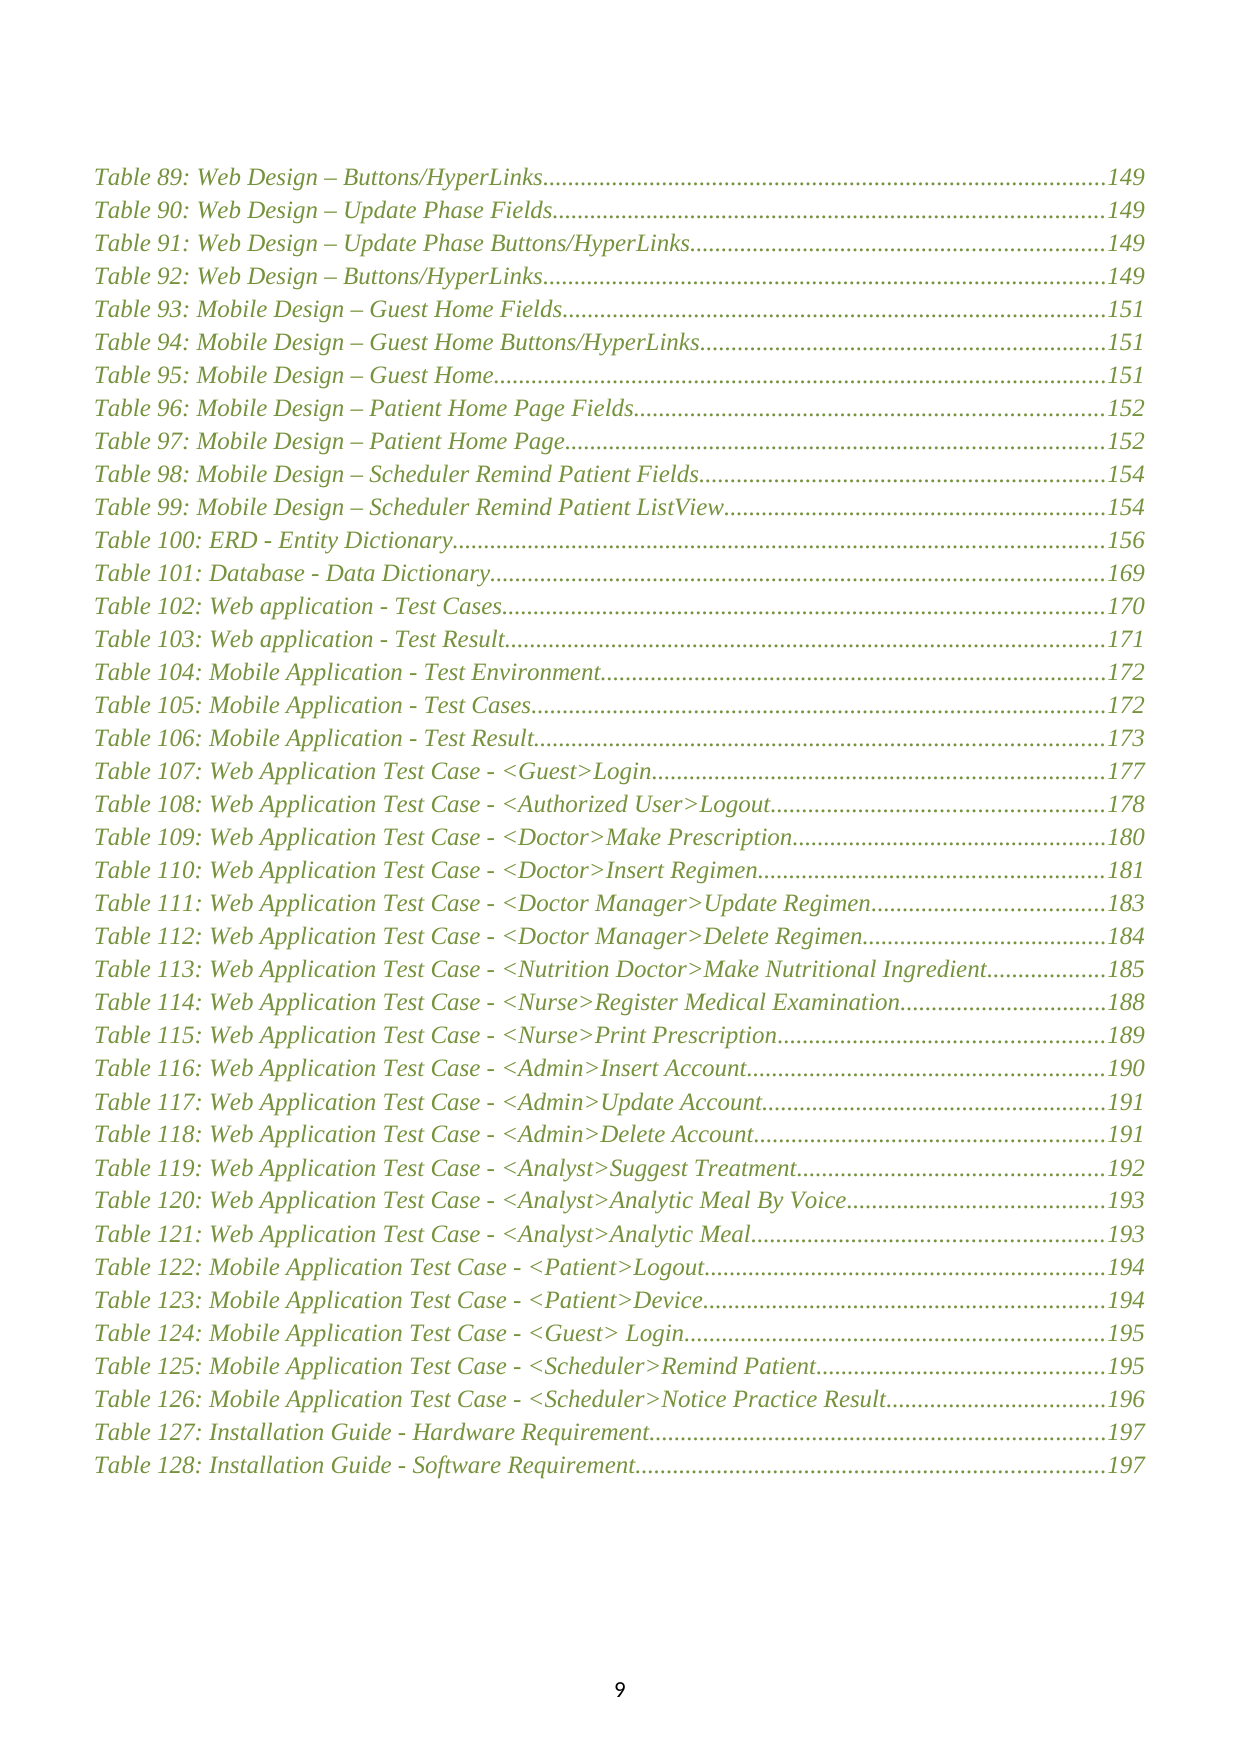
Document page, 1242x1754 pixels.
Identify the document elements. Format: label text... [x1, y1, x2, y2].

text Table 125: Mobile Application Test Case - <Scheduler>Remind Patient 195 [94, 1351, 1146, 1379]
text Table 101: Database - Data Dictionary 169 [94, 558, 1146, 587]
text Table 96: Mobile Design – Patient Home Page Fields 152 [94, 393, 1146, 422]
text Table 105: Mobile Application - Test Cases 172 [94, 690, 1146, 719]
text Table 108: Web Application Test Case - <Authorized User>Logout 178 [94, 789, 1146, 818]
text Table 94: Mobile Design – Guest Home Buttons/HyperLinks 151 [94, 327, 1146, 356]
text Table 114: Web Application Test Case - <Nurse>Register Medical Examination 188 [94, 987, 1146, 1016]
text Table 112: Web Application Test Case - <Doctor Manager>Delete Regimen 184 [94, 921, 1146, 950]
text Table 121: Web Application Test Case - <Analyst>Analytic Meal 193 [94, 1219, 1146, 1247]
text Table 111: Web Application Test Case - <Doctor Manager>Update Regimen 183 [94, 888, 1146, 917]
text Table 89: Web Design – Buttons/HyperLinks 149 [94, 162, 1146, 191]
text Table 100: ERD - Entity Dictionary 156 [94, 525, 1146, 554]
text Table 106: Mobile Application - Test Result 173 [94, 723, 1146, 752]
text Table 90: Web Design – Update Phase Fields 149 [94, 195, 1146, 224]
text Table 97: Mobile Design – Patient Home Page 152 [94, 426, 1146, 455]
text Table 115: Web Application Test Case - <Nurse>Print Prescription 189 [94, 1021, 1146, 1049]
text Table 120: Web Application Test Case - <Analyst>Analytic Meal By Voice 193 [94, 1186, 1146, 1214]
text Table 93: Mobile Design – Guest Home Fields 151 [94, 294, 1146, 323]
text Table 99: Mobile Design – Scheduler Remind Patient ListView 154 [94, 492, 1146, 521]
text Table 113: Web Application Test Case - <Nutrition Doctor>Make Nutritional Ingredient 185 [94, 954, 1146, 983]
text Table 124: Mobile Application Test Case - <Guest> Login 195 [94, 1318, 1146, 1346]
text Table 110: Web Application Test Case - <Doctor>Insert Regimen 181 [94, 855, 1146, 884]
text Table 122: Mobile Application Test Case - <Patient>Logout 194 [94, 1252, 1146, 1280]
text Table 116: Web Application Test Case - <Admin>Insert Account 190 [94, 1053, 1146, 1082]
text Table 119: Web Application Test Case - <Analyst>Suggest Treatment 192 [94, 1153, 1146, 1181]
text Table 92: Web Design – Buttons/HyperLinks 149 [94, 261, 1146, 290]
text Table 91: Web Design – Update Phase Buttons/HyperLinks 149 [94, 228, 1146, 257]
text Table 109: Web Application Test Case - <Doctor>Make Prescription 180 [94, 822, 1146, 851]
text Table 95: Mobile Design – Guest Home 151 [94, 360, 1146, 389]
text Table 128: Installation Guide - Software Requirement 197 [94, 1450, 1146, 1478]
text Table 118: Web Application Test Case - <Admin>Delete Account 191 [94, 1119, 1146, 1148]
text Table 123: Mobile Application Test Case - <Patient>Device 194 [94, 1285, 1146, 1313]
text Table 126: Mobile Application Test Case - <Scheduler>Notice Practice Result 196 [94, 1384, 1146, 1412]
text Table 102: Web application - Test Cases 170 [94, 591, 1146, 620]
text Table 117: Web Application Test Case - <Admin>Update Account 191 [94, 1087, 1146, 1115]
text Table 104: Mobile Application - Test Environment 172 [94, 657, 1146, 686]
text Table 107: Web Application Test Case - <Guest>Login 177 [94, 756, 1146, 785]
text Table 98: Mobile Design – Scheduler Remind Patient Fields 154 [94, 459, 1146, 488]
text Table 127: Installation Guide - Hardware Requirement 197 [94, 1417, 1146, 1446]
text Table 103: Web application - Test Result 171 [94, 624, 1146, 653]
